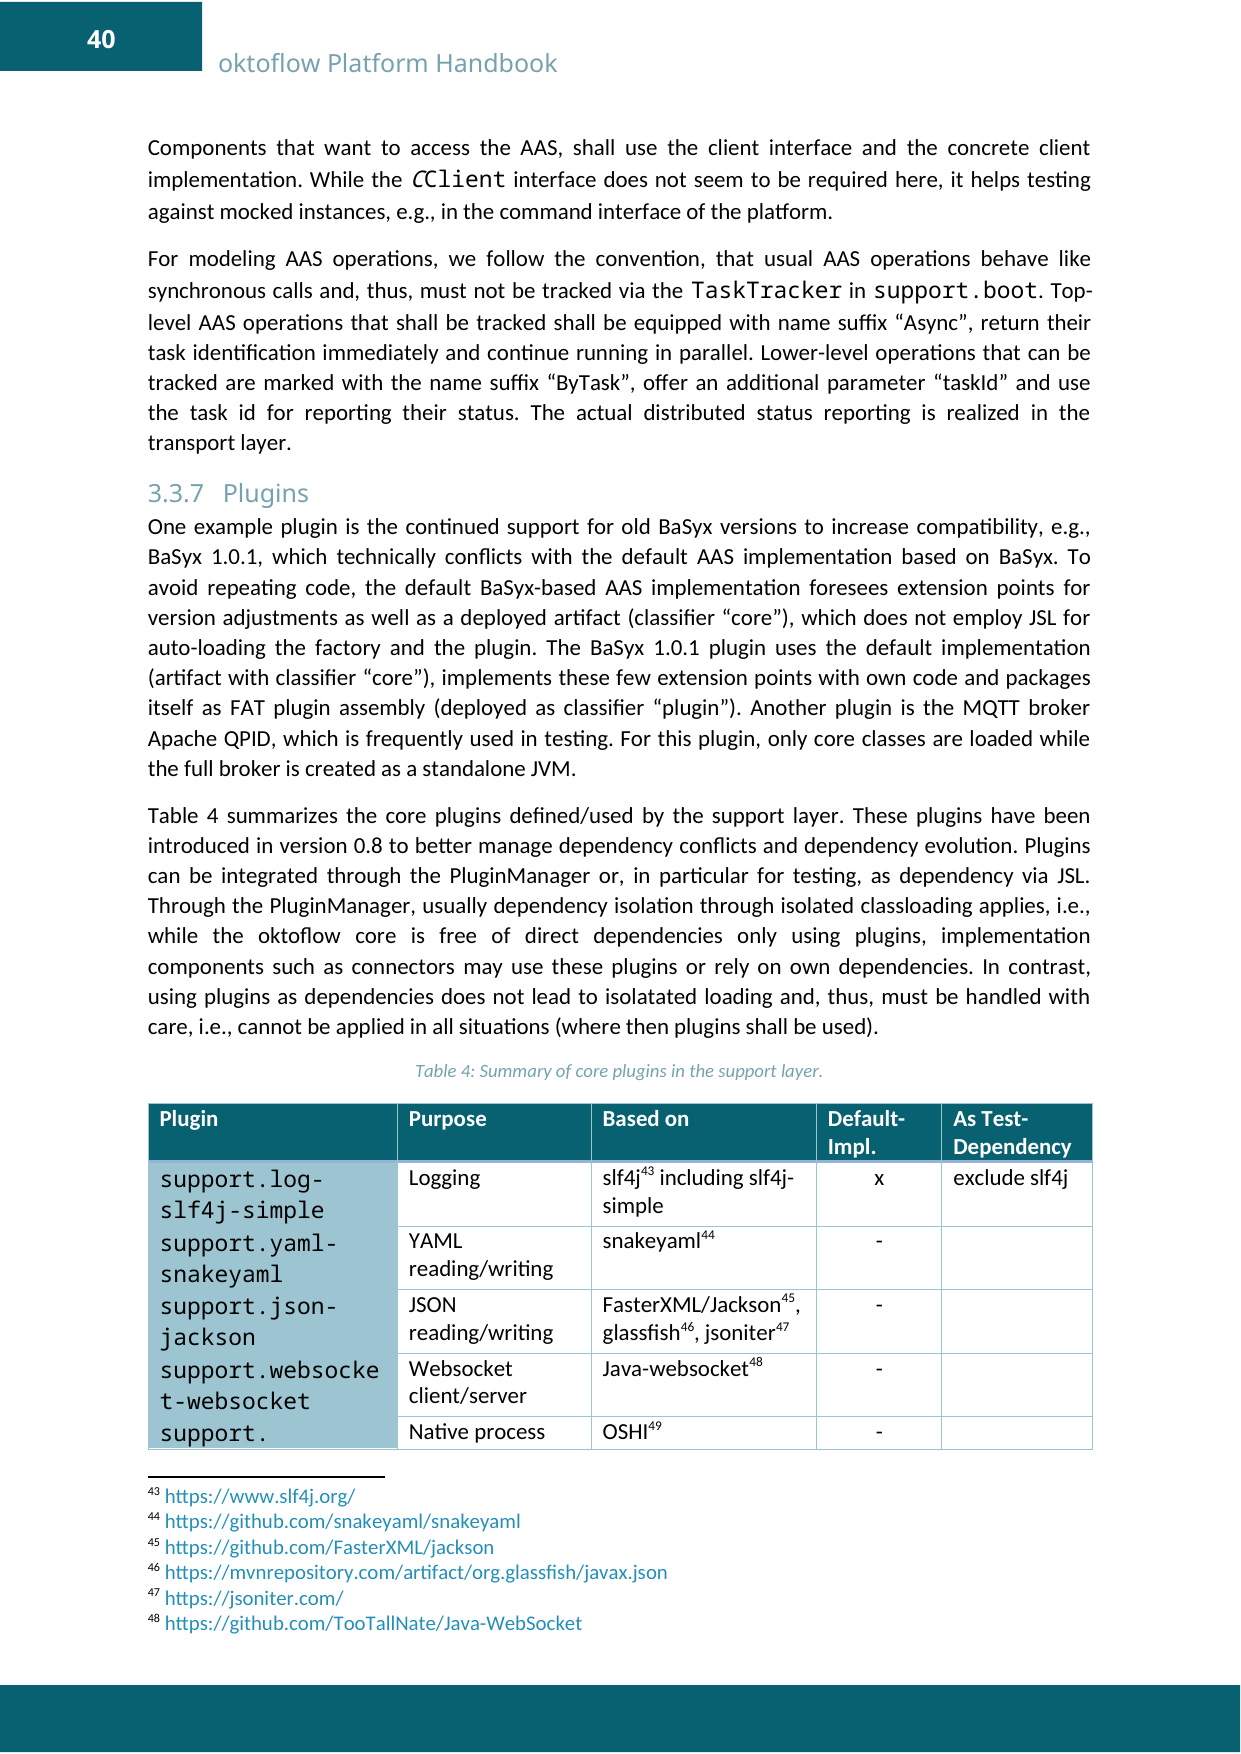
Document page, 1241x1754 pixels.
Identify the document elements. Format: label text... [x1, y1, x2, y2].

text Table 4 summarizes the core plugins defined/used by the support layer. These plugins have been introduced in version 0.8 to better manage dependency conflicts and dependency evolution. Plugins can be integrated through the PluginManager or, in particular for testing, as dependency via JSL. Through the PluginManager, usually dependency isolation through isolated classloading applies, i.e., while the oktoflow core is free of direct dependencies only using plugins, implementation components such as connectors may use these plugins or rely on own dependencies. In contrast, using plugins as dependencies does not lead to isolatated loading and, thus, must be handled with care, i.e., cannot be applied in all situations (where then plugins shall be used). [148, 801, 1093, 1040]
table_cell slf4j including slf4j-simple [592, 1163, 816, 1226]
table_cell exclude slf4j [942, 1163, 1092, 1226]
table_cell support.log-slf4j-simple [149, 1163, 397, 1226]
table_cell support.json-jackson [149, 1290, 397, 1353]
table_cell x [817, 1163, 941, 1226]
subtitle Plugins [148, 475, 1093, 509]
table_cell - [817, 1290, 941, 1353]
table_cell support.websocket-websocket [149, 1354, 397, 1416]
table_cell - [817, 1354, 941, 1416]
table_cell JSON reading/writing [398, 1290, 591, 1353]
table_header Based on [592, 1104, 816, 1160]
table_cell [942, 1417, 1092, 1448]
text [148, 133, 1093, 225]
table_cell [942, 1354, 1092, 1416]
table_cell Websocket client/server [398, 1354, 591, 1416]
table_header Default-Impl. [817, 1104, 941, 1160]
table_cell [942, 1227, 1092, 1289]
table_header Purpose [398, 1104, 591, 1160]
table_cell FasterXML/Jackson, glassfish, jsoniter [592, 1290, 816, 1353]
table_cell Java-websocket [592, 1354, 816, 1416]
table_cell snakeyaml [592, 1227, 816, 1289]
table_cell support. processinfo-oshi [149, 1417, 397, 1448]
table_cell [942, 1290, 1092, 1353]
table_cell Native process information [398, 1417, 591, 1448]
table_cell support.yaml-snakeyaml [149, 1227, 397, 1289]
table_cell YAML reading/writing [398, 1227, 591, 1289]
table_header As Test-Dependency [942, 1104, 1092, 1160]
text One example plugin is the continued support for old BaSyx versions to increase compatibility, e.g., BaSyx 1.0.1, which technically conflicts with the default AAS implementation based on BaSyx. To avoid repeating code, the default BaSyx-based AAS implementation foresees extension points for version adjustments as well as a deployed artifact (classifier “core”), which does not employ JSL for auto-loading the factory and the plugin. The BaSyx 1.0.1 plugin uses the default implementation (artifact with classifier “core”), implements these few extension points with own code and packages itself as FAT plugin assembly (deployed as classifier “plugin”). Another plugin is the MQTT broker Apache QPID, which is frequently used in testing. For this plugin, only core classes are loaded while the full broker is created as a standalone JVM. [148, 512, 1093, 782]
table_cell Logging [398, 1163, 591, 1226]
table_header Plugin [149, 1104, 397, 1160]
text For modeling AAS operations, we follow the convention, that usual AAS operations behave like synchronous calls and, thus, must not be tracked via the TaskTracker in support.boot. Top-level AAS operations that shall be tracked shall be equipped with name suffix “Async”, return their task identification immediately and continue running in parallel. Lower-level operations that can be tracked are marked with the name suffix “ByTask”, offer an additional parameter “taskId” and use the task id for reporting their status. The actual distributed status reporting is realized in the transport layer. [148, 244, 1093, 457]
table_cell - [817, 1417, 941, 1448]
table_cell - [817, 1227, 941, 1289]
table_cell OSHI [592, 1417, 816, 1448]
text Table 4: Summary of core plugins in the support layer. [148, 1059, 1093, 1082]
